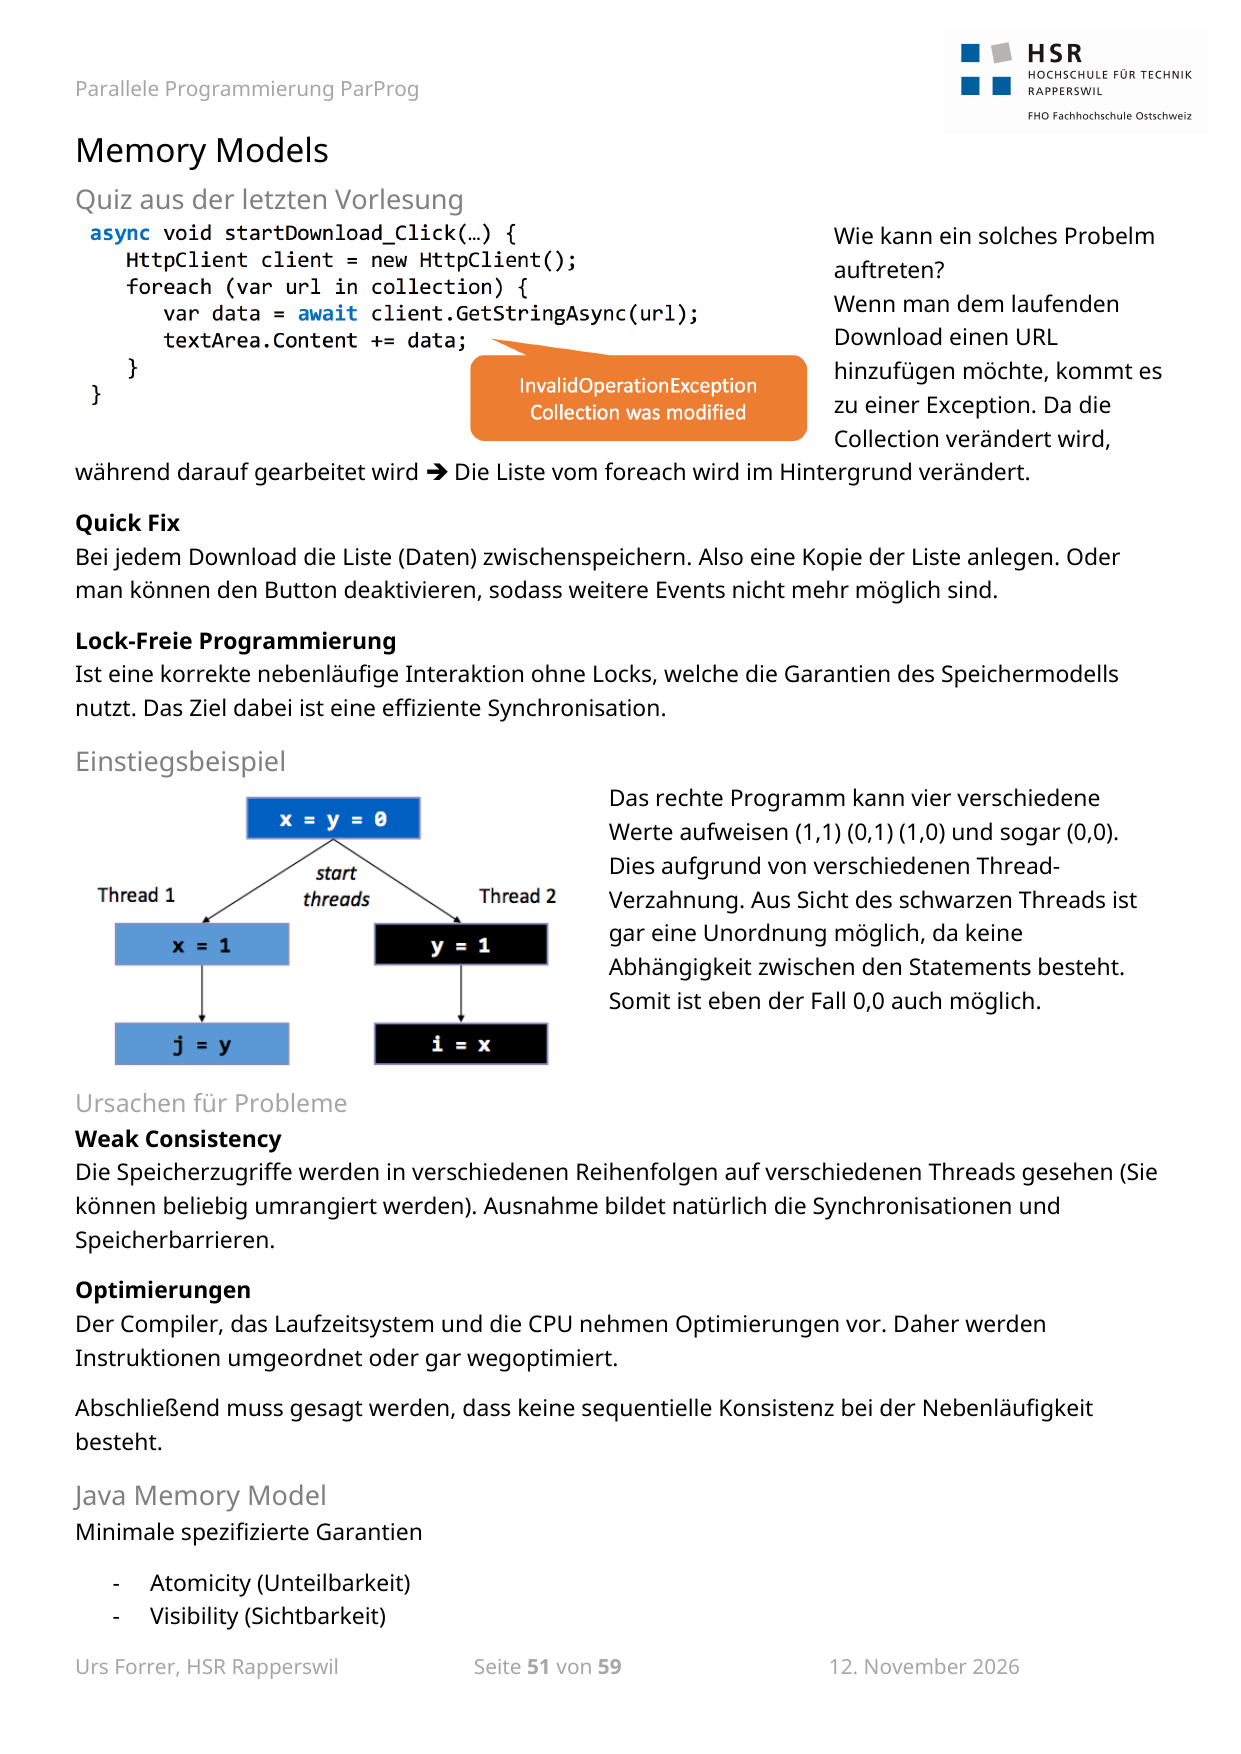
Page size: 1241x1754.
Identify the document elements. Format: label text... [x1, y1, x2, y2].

text Optimierungen Der Compiler, das Laufzeitsystem und die CPU nehmen Optimierungen vor. Daher werden Instruktionen umgeordnet oder gar wegoptimiert. [75, 1274, 1165, 1373]
picture [75, 783, 590, 1082]
subtitle Java Memory Model [75, 1476, 1165, 1513]
list Atomicity (Unteilbarkeit) [112, 1566, 1165, 1598]
subtitle Quiz aus der letzten Vorlesung [75, 180, 1165, 217]
text Abschließend muss gesagt werden, dass keine sequentielle Konsistenz bei der Nebenläufigkeit besteht. [75, 1392, 1165, 1457]
subtitle Einstiegsbeispiel [75, 743, 1165, 779]
list Visibility (Sichtbarkeit) [112, 1600, 1165, 1631]
text Weak Consistency Die Speicherzugriffe werden in verschiedenen Reihenfolgen auf verschiedenen Threads gesehen (Sie können beliebig umrangiert werden). Ausnahme bildet natürlich die Synchronisationen und Speicherbarrieren. [75, 1122, 1165, 1255]
subtitle Ursachen für Probleme [75, 1086, 1165, 1120]
text Quick Fix Bei jedem Download die Liste (Daten) zwischenspeichern. Also eine Kopie der Liste anlegen. Oder man können den Button deaktivieren, sodass weitere Events nicht mehr möglich sind. [75, 507, 1165, 606]
text Lock-Freie Programmierung Ist eine korrekte nebenläufige Interaktion ohne Locks, welche die Garantien des Speichermodells nutzt. Das Ziel dabei ist eine effiziente Synchronisation. [75, 625, 1165, 723]
picture [75, 220, 815, 454]
picture [943, 29, 1210, 134]
text Das rechte Programm kann vier verschiedene Werte aufweisen (1,1) (0,1) (1,0) und sogar (0,0). Dies aufgrund von verschiedenen Thread-Verzahnung. Aus Sicht des schwarzen Threads ist gar eine Unordnung möglich, da keine Abhängigkeit zwischen den Statements besteht. Somit ist eben der Fall 0,0 auch möglich. [75, 782, 1165, 1016]
text Minimale spezifizierte Garantien [75, 1516, 1165, 1547]
subtitle Memory Models [75, 127, 1165, 173]
